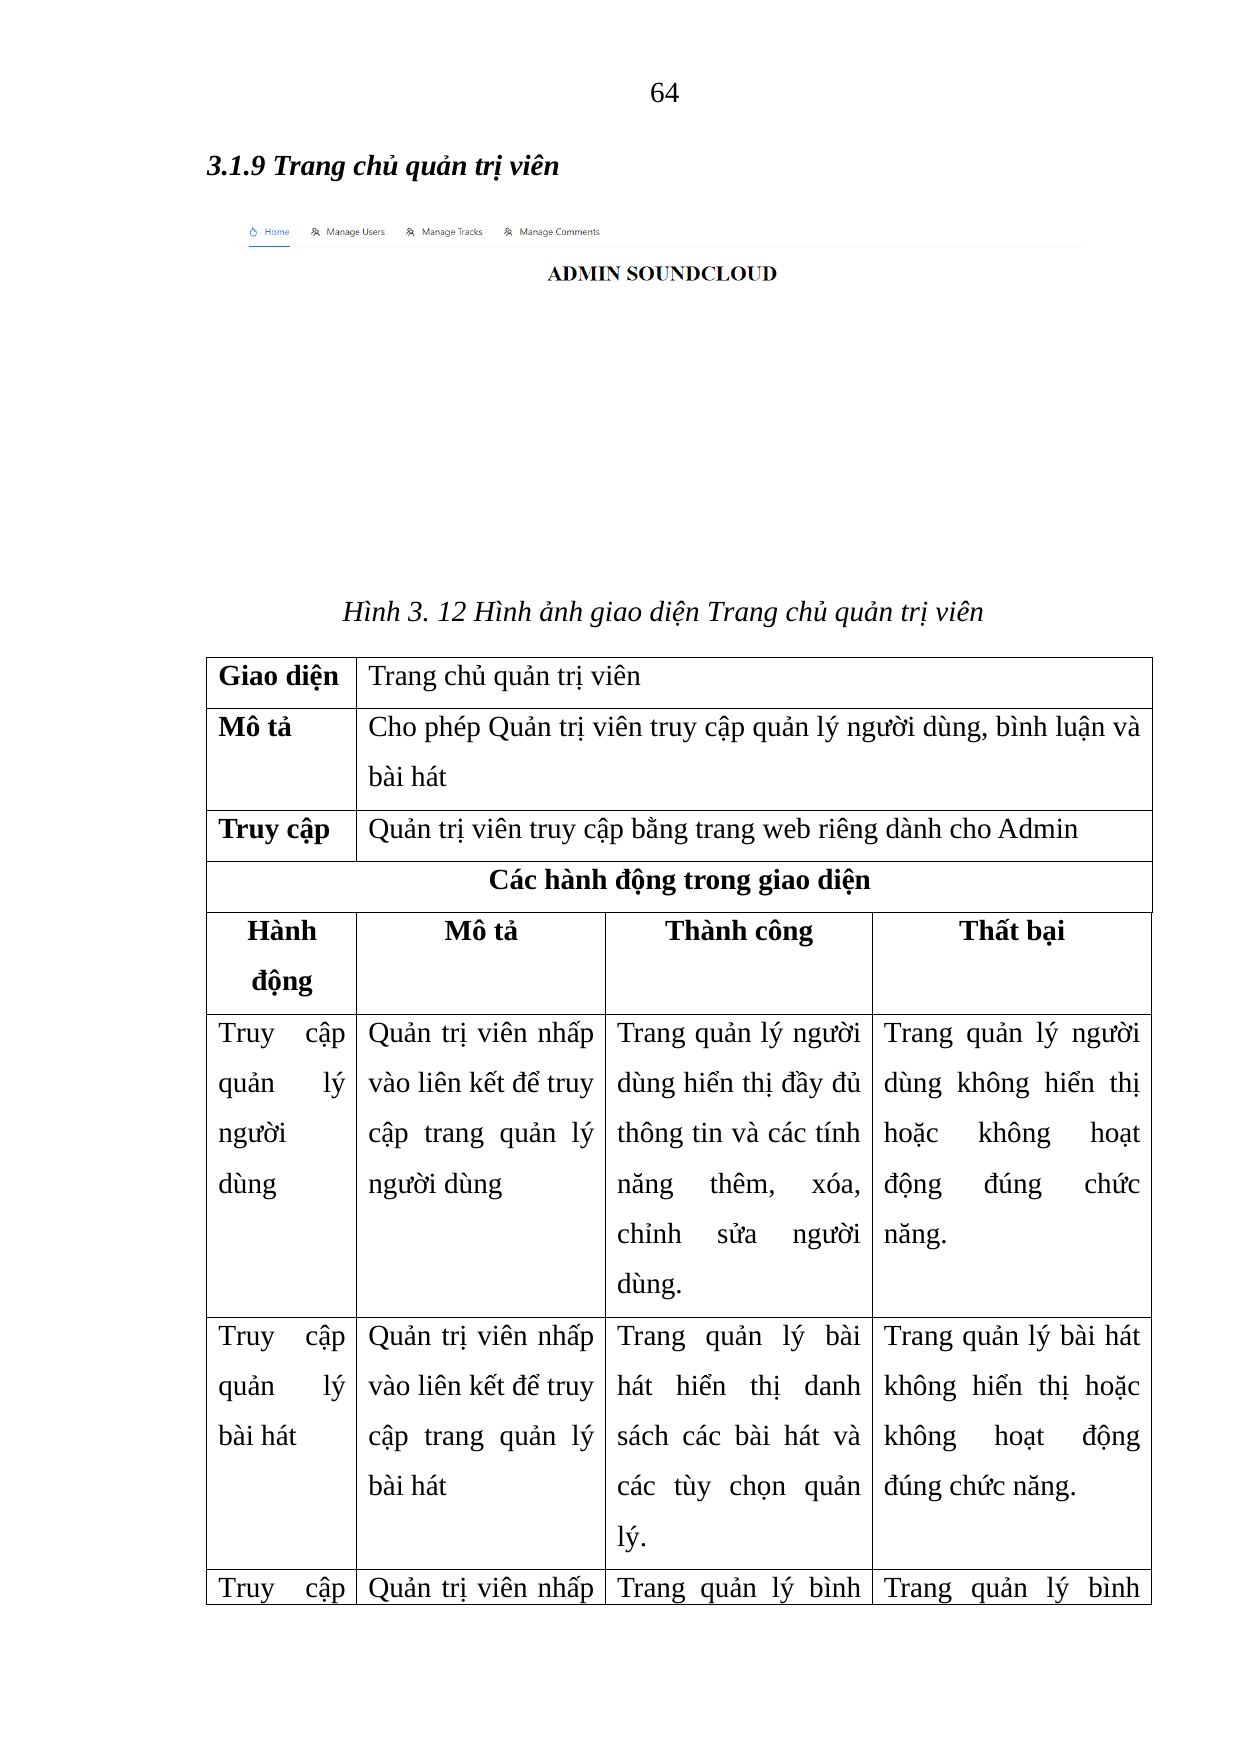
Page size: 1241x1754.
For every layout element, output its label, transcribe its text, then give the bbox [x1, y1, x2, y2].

text Hình 3. 12 Hình ảnh giao diện Trang chủ quản trị viên [207, 594, 1122, 628]
table_cell Trang quản lý người dùng không hiển thị hoặc không hoạt động đúng chức năng. [873, 1015, 1151, 1317]
table_header Trang chủ quản trị viên [357, 658, 1152, 708]
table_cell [873, 1570, 1151, 1604]
table_cell Quản trị viên nhấp vào liên kết để truy cập trang quản lý bài hát [357, 1318, 605, 1569]
table_cell Truy cập quản lý người dùng [207, 1015, 356, 1317]
table_cell Quản trị viên nhấp vào liên kết để truy cập trang quản lý người dùng [357, 1015, 605, 1317]
table_cell Hành động [207, 913, 356, 1014]
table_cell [207, 1570, 356, 1604]
subtitle Trang chủ quản trị viên [207, 148, 1122, 181]
table_cell Truy cập [207, 811, 356, 861]
table_header Giao diện [207, 658, 356, 708]
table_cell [357, 1570, 605, 1604]
table_cell Quản trị viên truy cập bằng trang web riêng dành cho Admin [357, 811, 1152, 861]
table_cell Trang quản lý bài hát hiển thị danh sách các bài hát và các tùy chọn quản lý. [606, 1318, 872, 1569]
table_cell Trang quản lý người dùng hiển thị đầy đủ thông tin và các tính năng thêm, xóa, chỉnh sửa người dùng. [606, 1015, 872, 1317]
table_cell Thành công [606, 913, 872, 1014]
table_cell Thất bại [873, 913, 1151, 1014]
table_cell Cho phép Quản trị viên truy cập quản lý người dùng, bình luận và bài hát [357, 709, 1152, 810]
picture [206, 197, 1122, 578]
table_cell Các hành động trong giao diện [207, 862, 1152, 912]
table_cell Mô tả [357, 913, 605, 1014]
table_cell Mô tả [207, 709, 356, 810]
table_cell Truy cập quản lý bài hát [207, 1318, 356, 1569]
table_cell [606, 1570, 872, 1604]
table_cell Trang quản lý bài hát không hiển thị hoặc không hoạt động đúng chức năng. [873, 1318, 1151, 1569]
